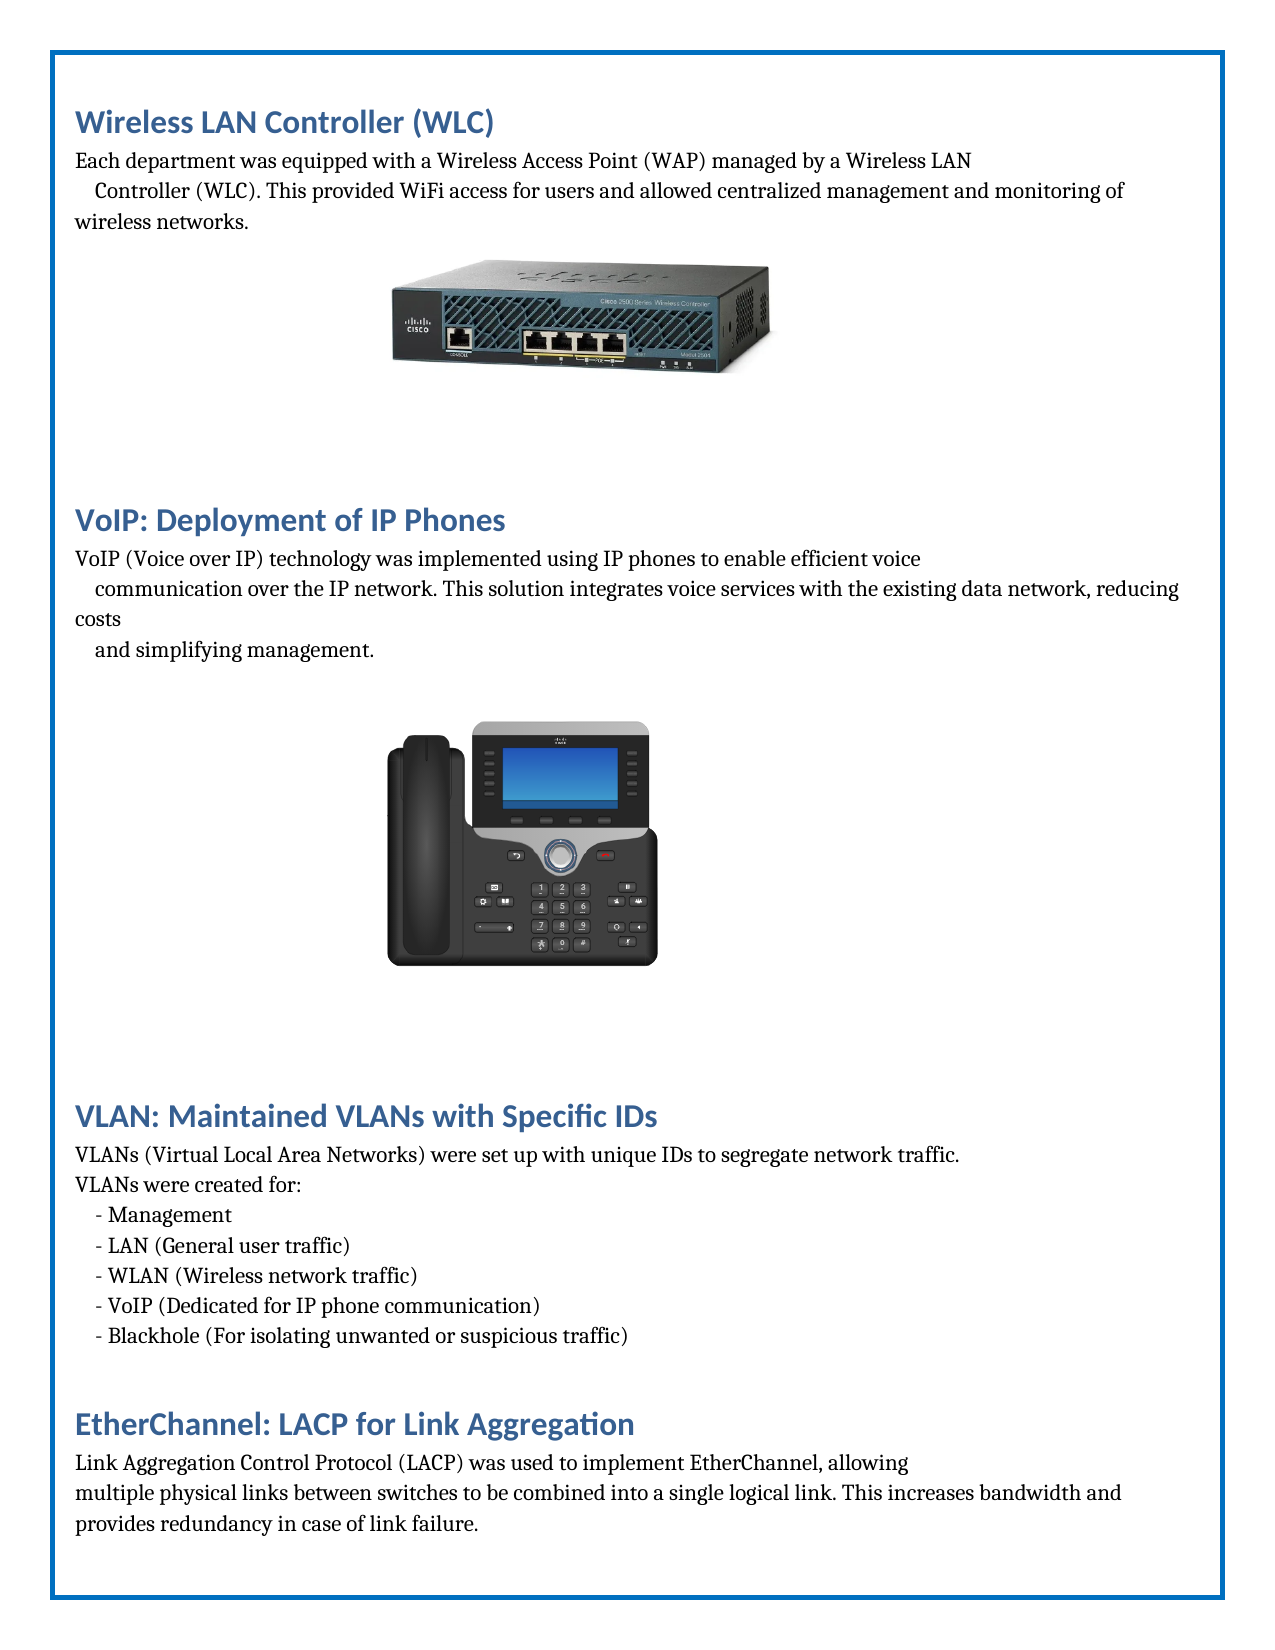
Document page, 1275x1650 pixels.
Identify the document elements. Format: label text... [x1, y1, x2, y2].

text VLANs (Virtual Local Area Networks) were set up with unique IDs to segregate network traffic. VLANs were created for: - Management - LAN (General user traffic) - WLAN (Wireless network traffic) - VoIP (Dedicated for IP phone communication) - Blackhole (For isolating unwanted or suspicious traffic) [75, 1142, 1200, 1349]
subtitle EtherChannel: LACP for Link Aggregation [75, 1403, 1200, 1444]
subtitle VLAN: Maintained VLANs with Specific IDs [75, 1095, 1200, 1136]
text VoIP (Voice over IP) technology was implemented using IP phones to enable efficient voice communication over the IP network. This solution integrates voice services with the existing data network, reducing costs and simplifying management. [75, 546, 1200, 663]
picture [386, 706, 660, 987]
text Link Aggregation Control Protocol (LACP) was used to implement EtherChannel, allowing multiple physical links between switches to be combined into a single logical link. This increases bandwidth and provides redundancy in case of link failure. [75, 1450, 1200, 1537]
picture [370, 240, 788, 391]
subtitle VoIP: Deployment of IP Phones [75, 499, 1200, 540]
text Each department was equipped with a Wireless Access Point (WAP) managed by a Wireless LAN Controller (WLC). This provided WiFi access for users and allowed centralized management and monitoring of wireless networks. [75, 148, 1200, 235]
subtitle Wireless LAN Controller (WLC) [75, 101, 1200, 142]
